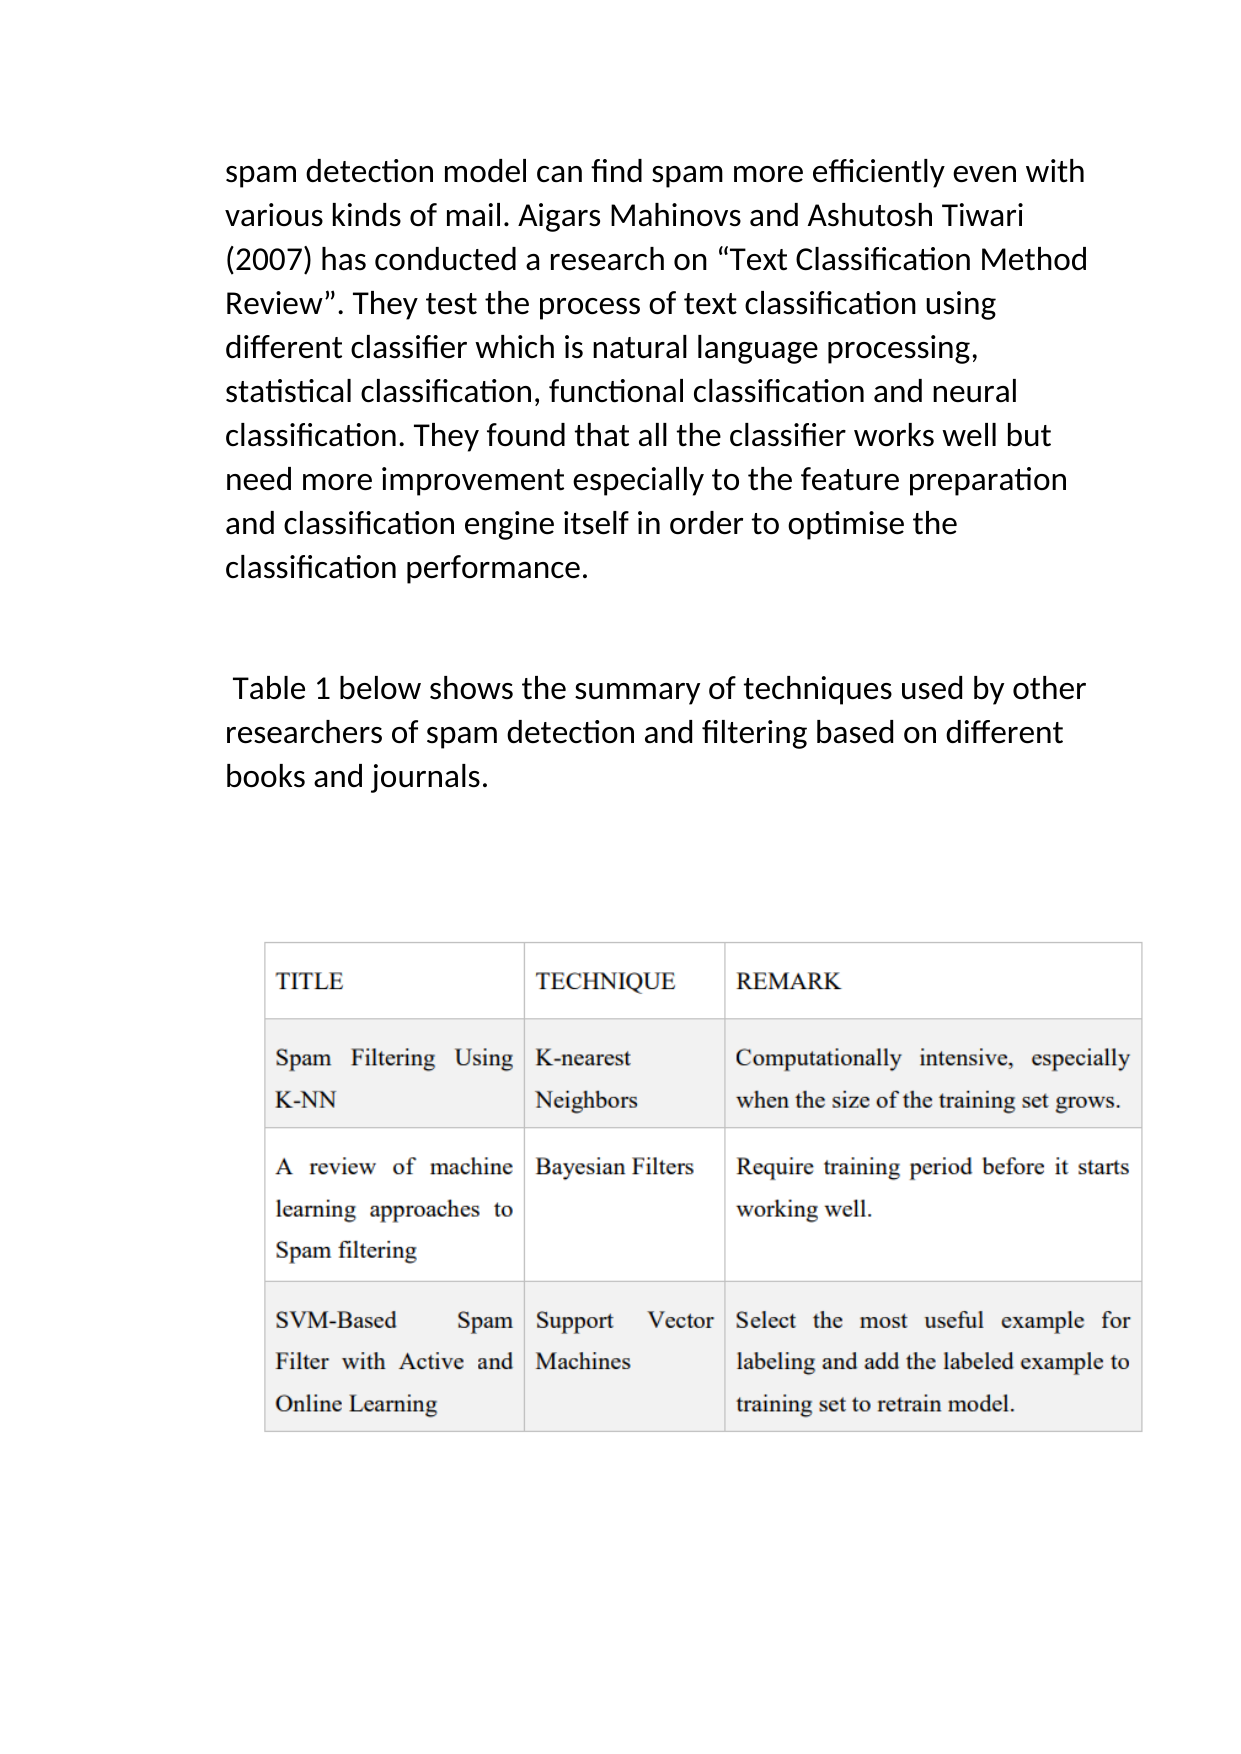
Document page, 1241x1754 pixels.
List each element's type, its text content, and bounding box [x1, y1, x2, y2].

text Table 1 below shows the summary of techniques used by other researchers of spam detection and filtering based on different books and journals. [225, 667, 1090, 796]
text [225, 150, 1090, 586]
picture [225, 936, 1182, 1443]
